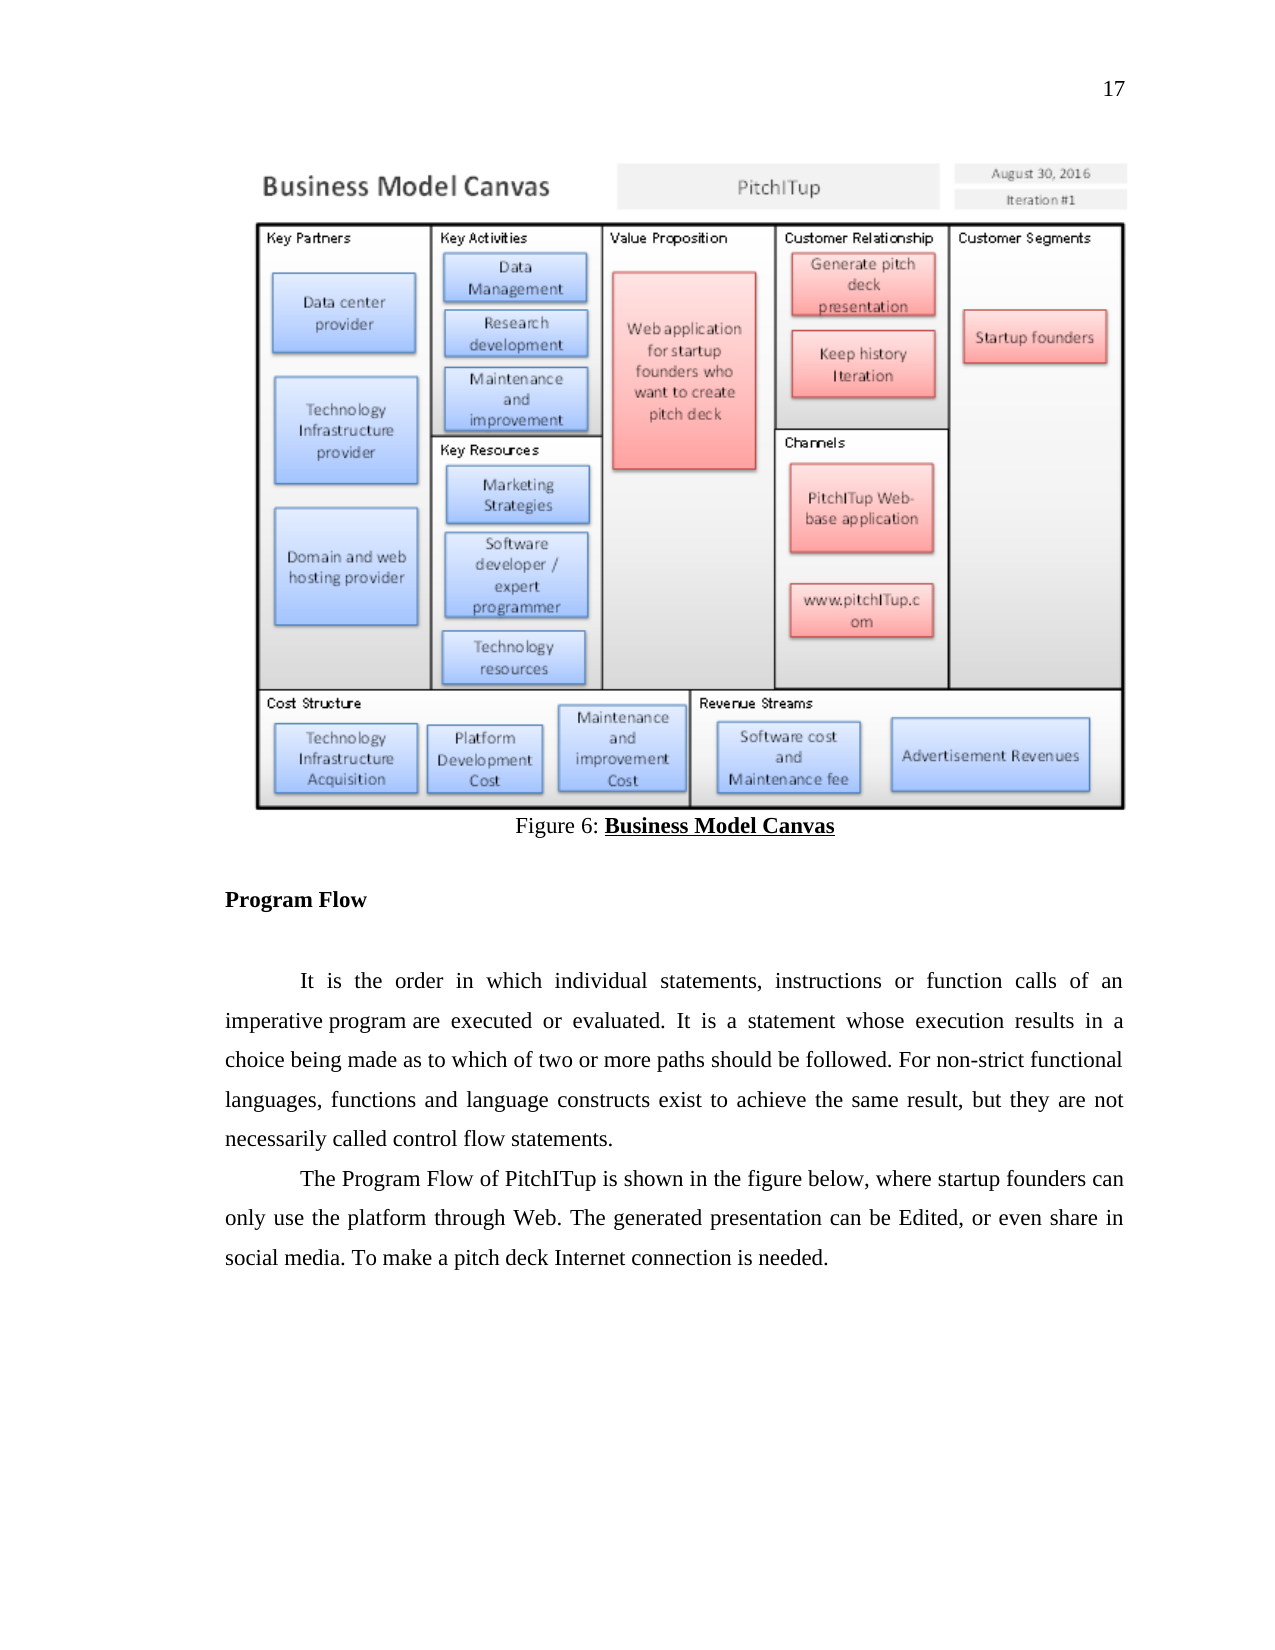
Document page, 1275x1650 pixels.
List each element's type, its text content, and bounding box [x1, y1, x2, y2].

text Figure 6: Business Model Canvas [225, 812, 1125, 839]
text The Program Flow of PitchITup is shown in the figure below, where startup founders can only use the platform through Web. The generated presentation can be Edited, or even share in social media. To make a pitch deck Internet connection is needed. [225, 1164, 1125, 1270]
text It is the order in which individual statements, instructions or function calls of an imperative program are executed or evaluated. It is a statement whose execution results in a choice being made as to which of two or more paths should be followed. For non-strict functional languages, functions and language constructs exist to achieve the same result, but they are not necessarily called control flow statements. [225, 967, 1125, 1151]
subtitle Program Flow [225, 886, 1125, 912]
picture [243, 150, 1145, 813]
